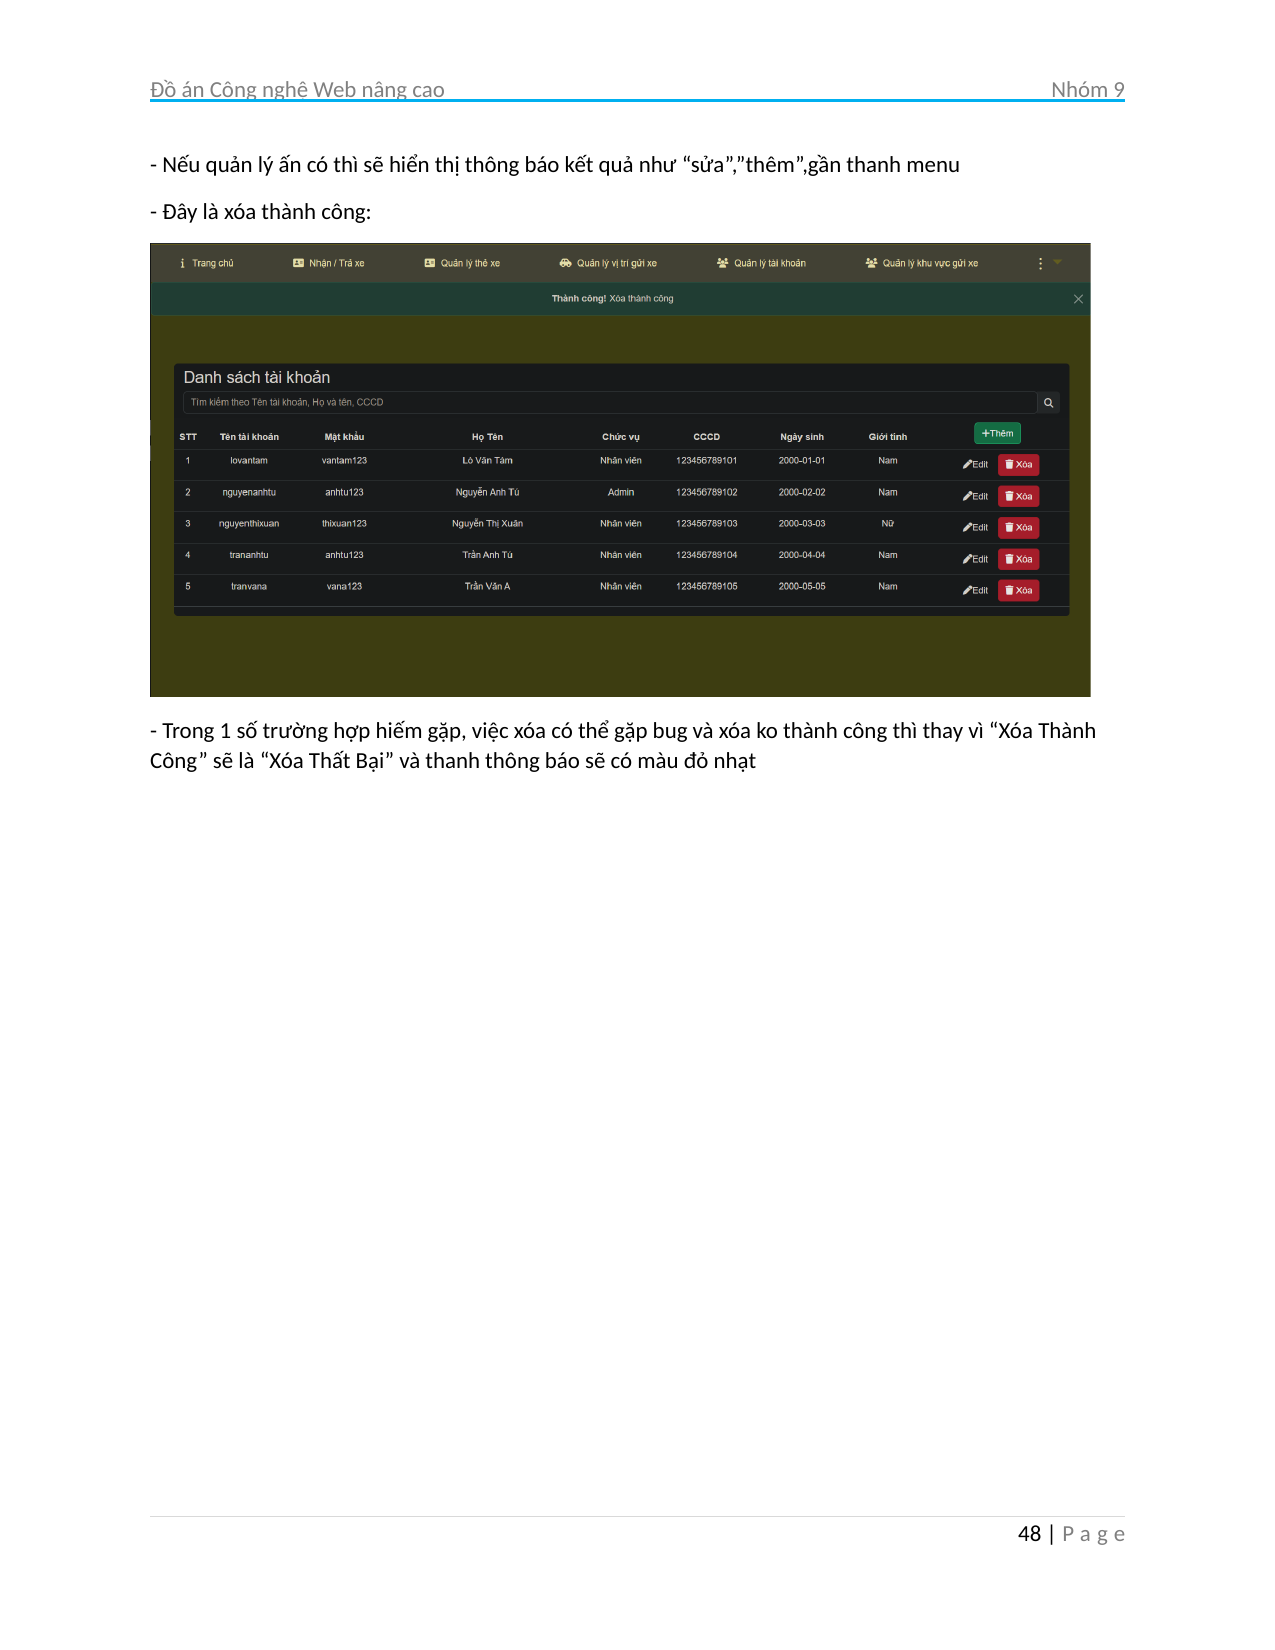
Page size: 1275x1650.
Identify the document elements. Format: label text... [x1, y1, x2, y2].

picture [150, 243, 1091, 697]
text - Trong 1 số trường hợp hiếm gặp, việc xóa có thể gặp bug và xóa ko thành công thì thay vì “Xóa Thành Công” sẽ là “Xóa Thất Bại” và thanh thông báo sẽ có màu đỏ nhạt [150, 716, 1125, 774]
text - Đây là xóa thành công: [150, 197, 1125, 225]
text - Nếu quản lý ấn có thì sẽ hiển thị thông báo kết quả như “sửa”,”thêm”,gần thanh menu [150, 150, 1125, 178]
